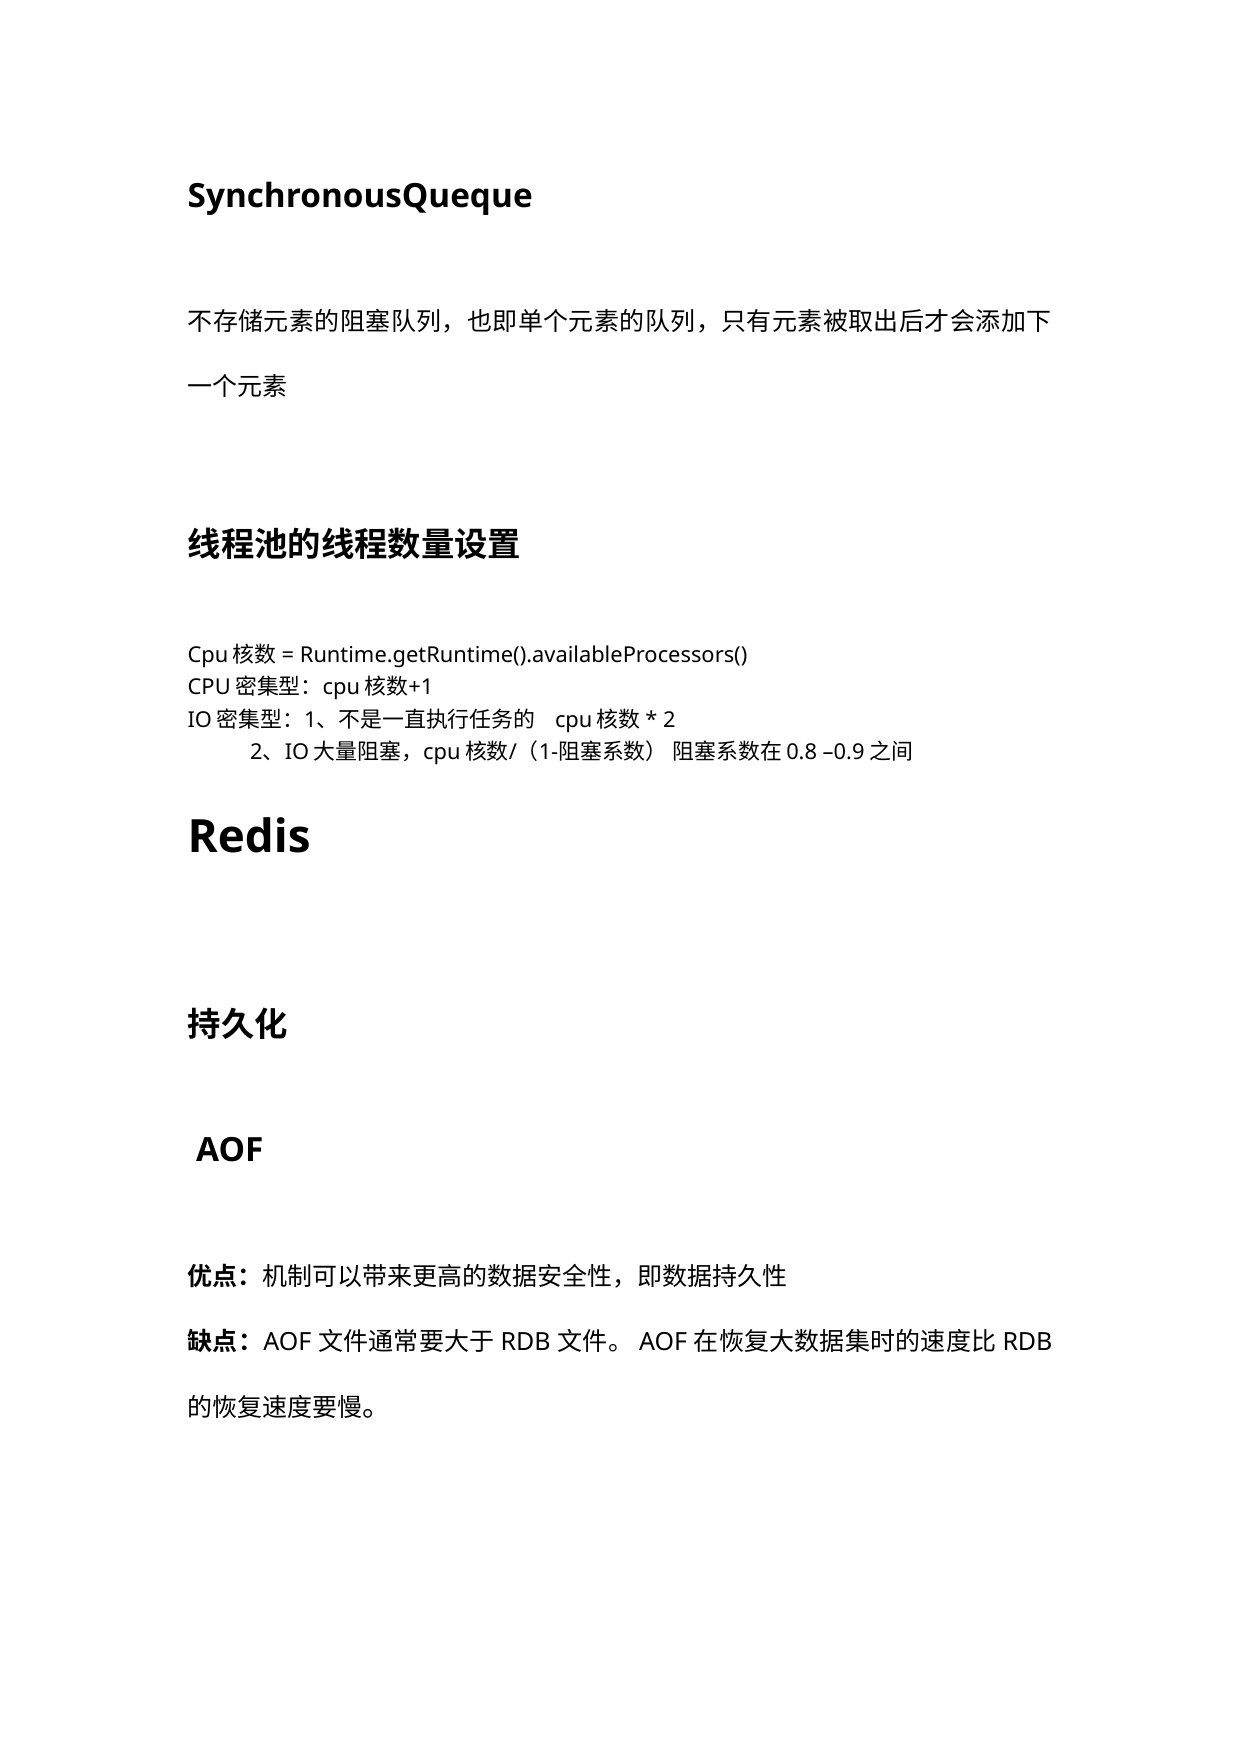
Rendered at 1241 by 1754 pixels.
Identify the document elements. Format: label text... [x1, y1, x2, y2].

subtitle 持久化 [187, 989, 1053, 1054]
text IO密集型：1、不是一直执行任务的 cpu核数 * 2 [187, 701, 1053, 734]
text 2、IO大量阻塞，cpu核数/（1-阻塞系数） 阻塞系数在0.8 –0.9之间 [187, 734, 1053, 766]
text 缺点：AOF 文件通常要大于 RDB 文件。 AOF 在恢复大数据集时的速度比 RDB 的恢复速度要慢。 [187, 1307, 1053, 1437]
subtitle SynchronousQueque [187, 162, 1053, 227]
text 不存储元素的阻塞队列，也即单个元素的队列，只有元素被取出后才会添加下一个元素 [187, 287, 1053, 417]
subtitle AOF [187, 1116, 1053, 1181]
subtitle Redis [187, 802, 1053, 867]
text CPU密集型：cpu核数+1 [187, 669, 1053, 701]
text 优点：机制可以带来更高的数据安全性，即数据持久性 [187, 1242, 1053, 1307]
text Cpu核数 = Runtime.getRuntime().availableProcessors() [187, 636, 1053, 669]
subtitle 线程池的线程数量设置 [187, 509, 1053, 574]
